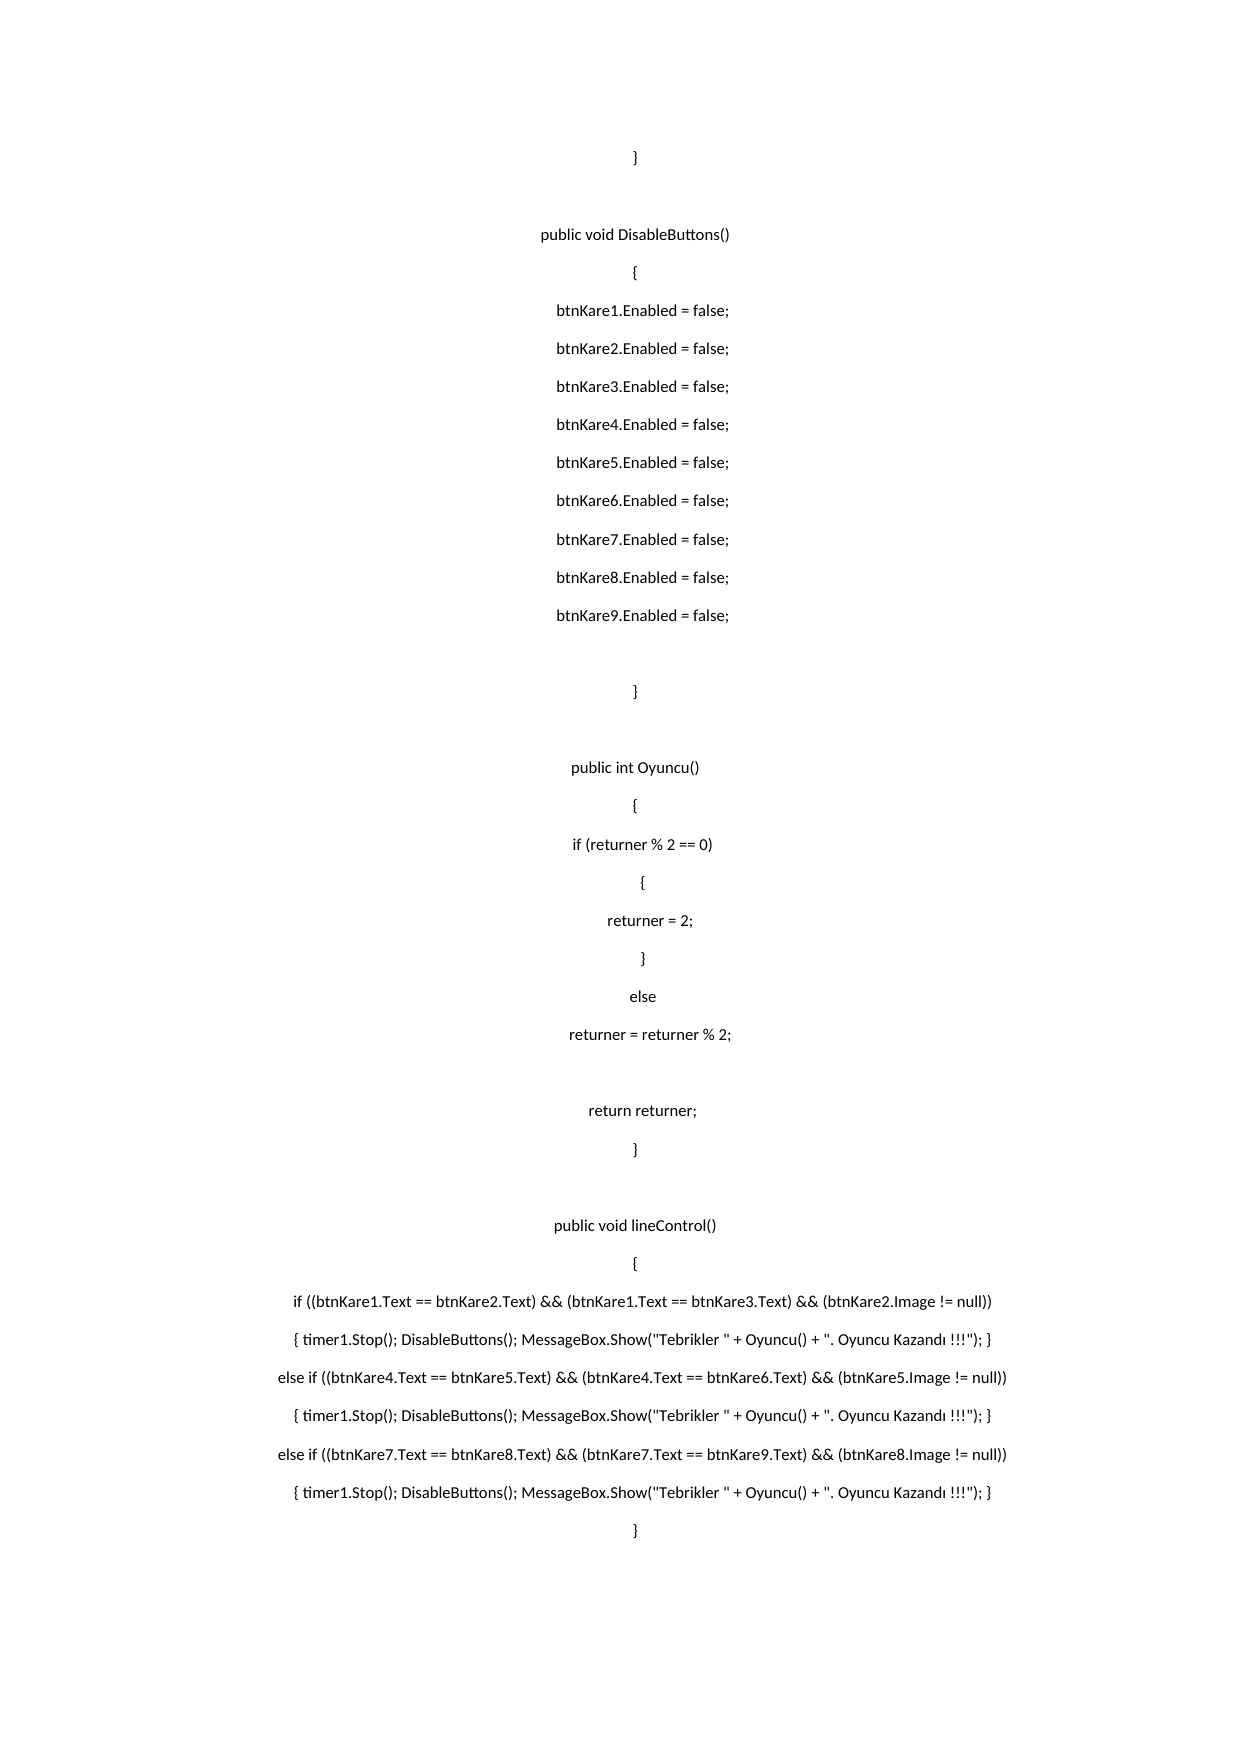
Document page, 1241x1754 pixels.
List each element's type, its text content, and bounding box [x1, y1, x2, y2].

text btnKare3.Enabled = false; [148, 376, 1093, 397]
text { [148, 1253, 1093, 1273]
text else if ((btnKare4.Text == btnKare5.Text) && (btnKare4.Text == btnKare6.Text) && (btnKare5.Image != null)) [148, 1368, 1093, 1388]
text returner = 2; [148, 910, 1093, 930]
text } [148, 1520, 1093, 1540]
text public int Oyuncu() [148, 758, 1093, 778]
text btnKare5.Enabled = false; [148, 453, 1093, 473]
text } [148, 681, 1093, 702]
text { [148, 796, 1093, 816]
text } [148, 1139, 1093, 1159]
text returner = returner % 2; [148, 1024, 1093, 1045]
text public void lineControl() [148, 1215, 1093, 1235]
text else [148, 986, 1093, 1007]
text { [148, 872, 1093, 892]
text } [148, 948, 1093, 968]
text { timer1.Stop(); DisableButtons(); MessageBox.Show("Tebrikler " + Oyuncu() + ". Oyuncu Kazandı !!!"); } [148, 1329, 1093, 1350]
text btnKare7.Enabled = false; [148, 529, 1093, 549]
text if ((btnKare1.Text == btnKare2.Text) && (btnKare1.Text == btnKare3.Text) && (btnKare2.Image != null)) [148, 1291, 1093, 1312]
text return returner; [148, 1101, 1093, 1121]
text btnKare1.Enabled = false; [148, 300, 1093, 320]
text { [148, 262, 1093, 282]
text btnKare4.Enabled = false; [148, 414, 1093, 435]
text btnKare2.Enabled = false; [148, 338, 1093, 358]
text btnKare8.Enabled = false; [148, 567, 1093, 587]
text public void DisableButtons() [148, 224, 1093, 244]
text else if ((btnKare7.Text == btnKare8.Text) && (btnKare7.Text == btnKare9.Text) && (btnKare8.Image != null)) [148, 1444, 1093, 1464]
text btnKare6.Enabled = false; [148, 491, 1093, 511]
text { timer1.Stop(); DisableButtons(); MessageBox.Show("Tebrikler " + Oyuncu() + ". Oyuncu Kazandı !!!"); } [148, 1406, 1093, 1426]
text btnKare9.Enabled = false; [148, 605, 1093, 625]
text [148, 1482, 1093, 1502]
text if (returner % 2 == 0) [148, 834, 1093, 854]
text } [148, 148, 1093, 168]
